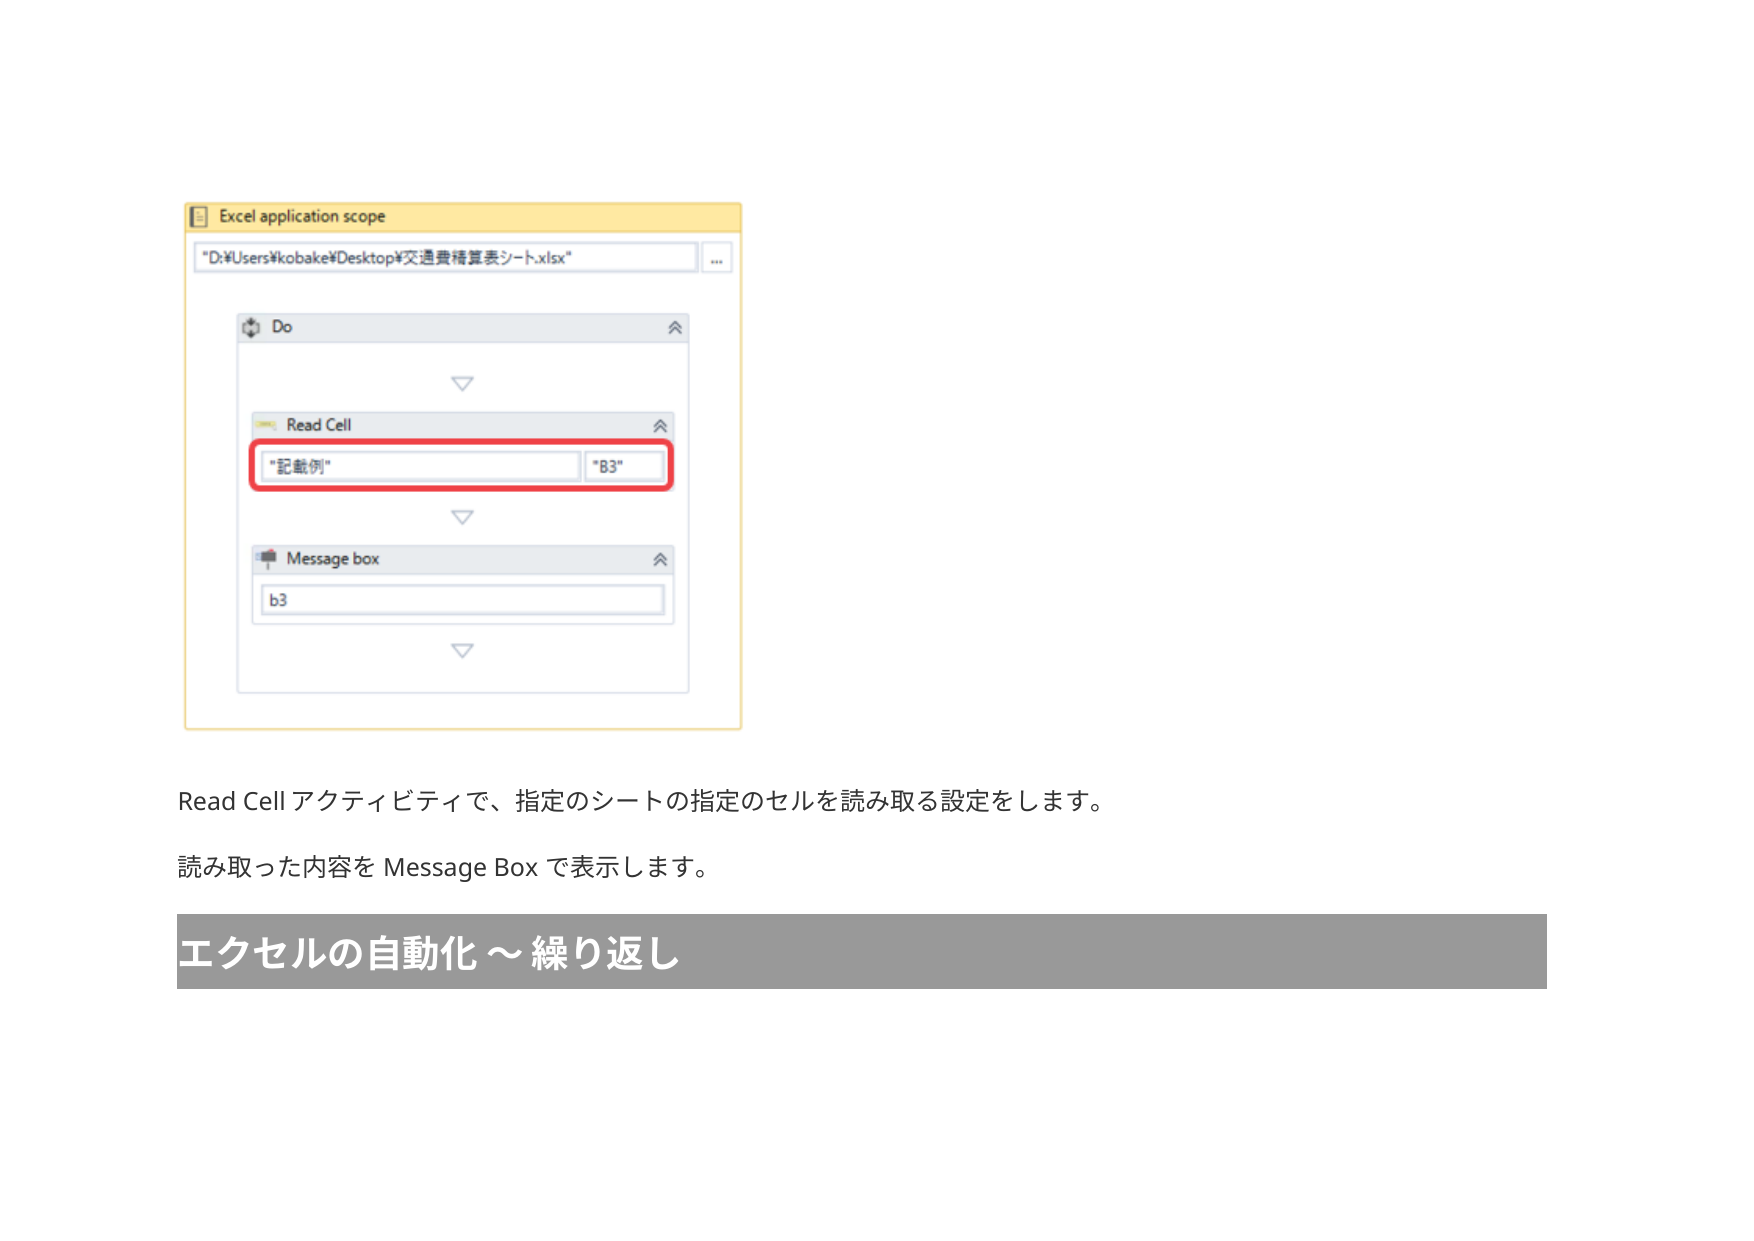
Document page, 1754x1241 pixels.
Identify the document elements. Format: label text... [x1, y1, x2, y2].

text エクセルの自動化 〜 繰り返し [177, 914, 1547, 989]
picture [177, 196, 754, 744]
text 読み取った内容を Message Box で表示します。 [177, 847, 1547, 885]
text Read Cellアクティビティで、指定のシートの指定のセルを読み取る設定をします。 [177, 781, 1547, 818]
